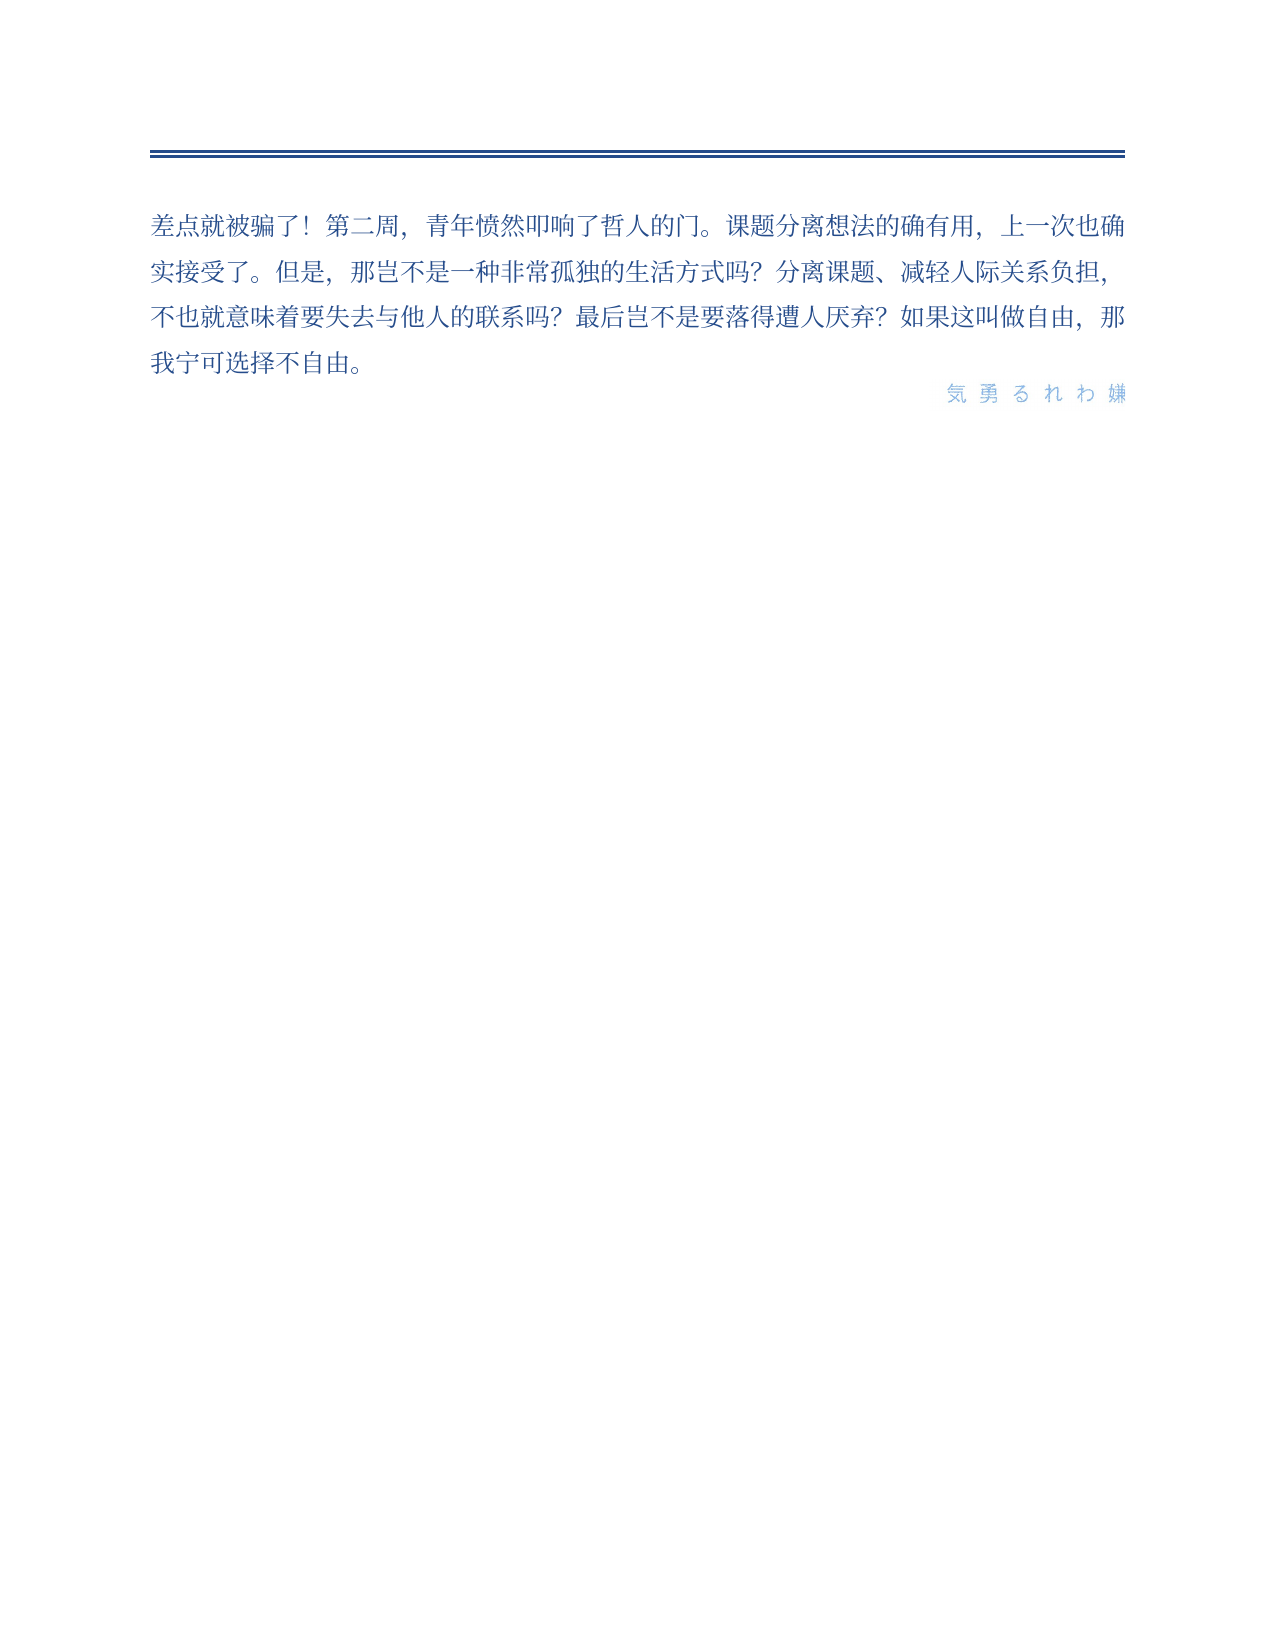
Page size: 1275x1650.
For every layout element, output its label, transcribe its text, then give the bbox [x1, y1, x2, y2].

text 差点就被骗了！第二周，青年愤然叩响了哲人的门。课题分离想法的确有用，上一次也确实接受了。但是，那岂不是一种非常孤独的生活方式吗？分离课题、减轻人际关系负担，不也就意味着要失去与他人的联系吗？最后岂不是要落得遭人厌弃？如果这叫做自由，那我宁可选择不自由。 [150, 195, 1125, 379]
picture [929, 379, 1125, 411]
